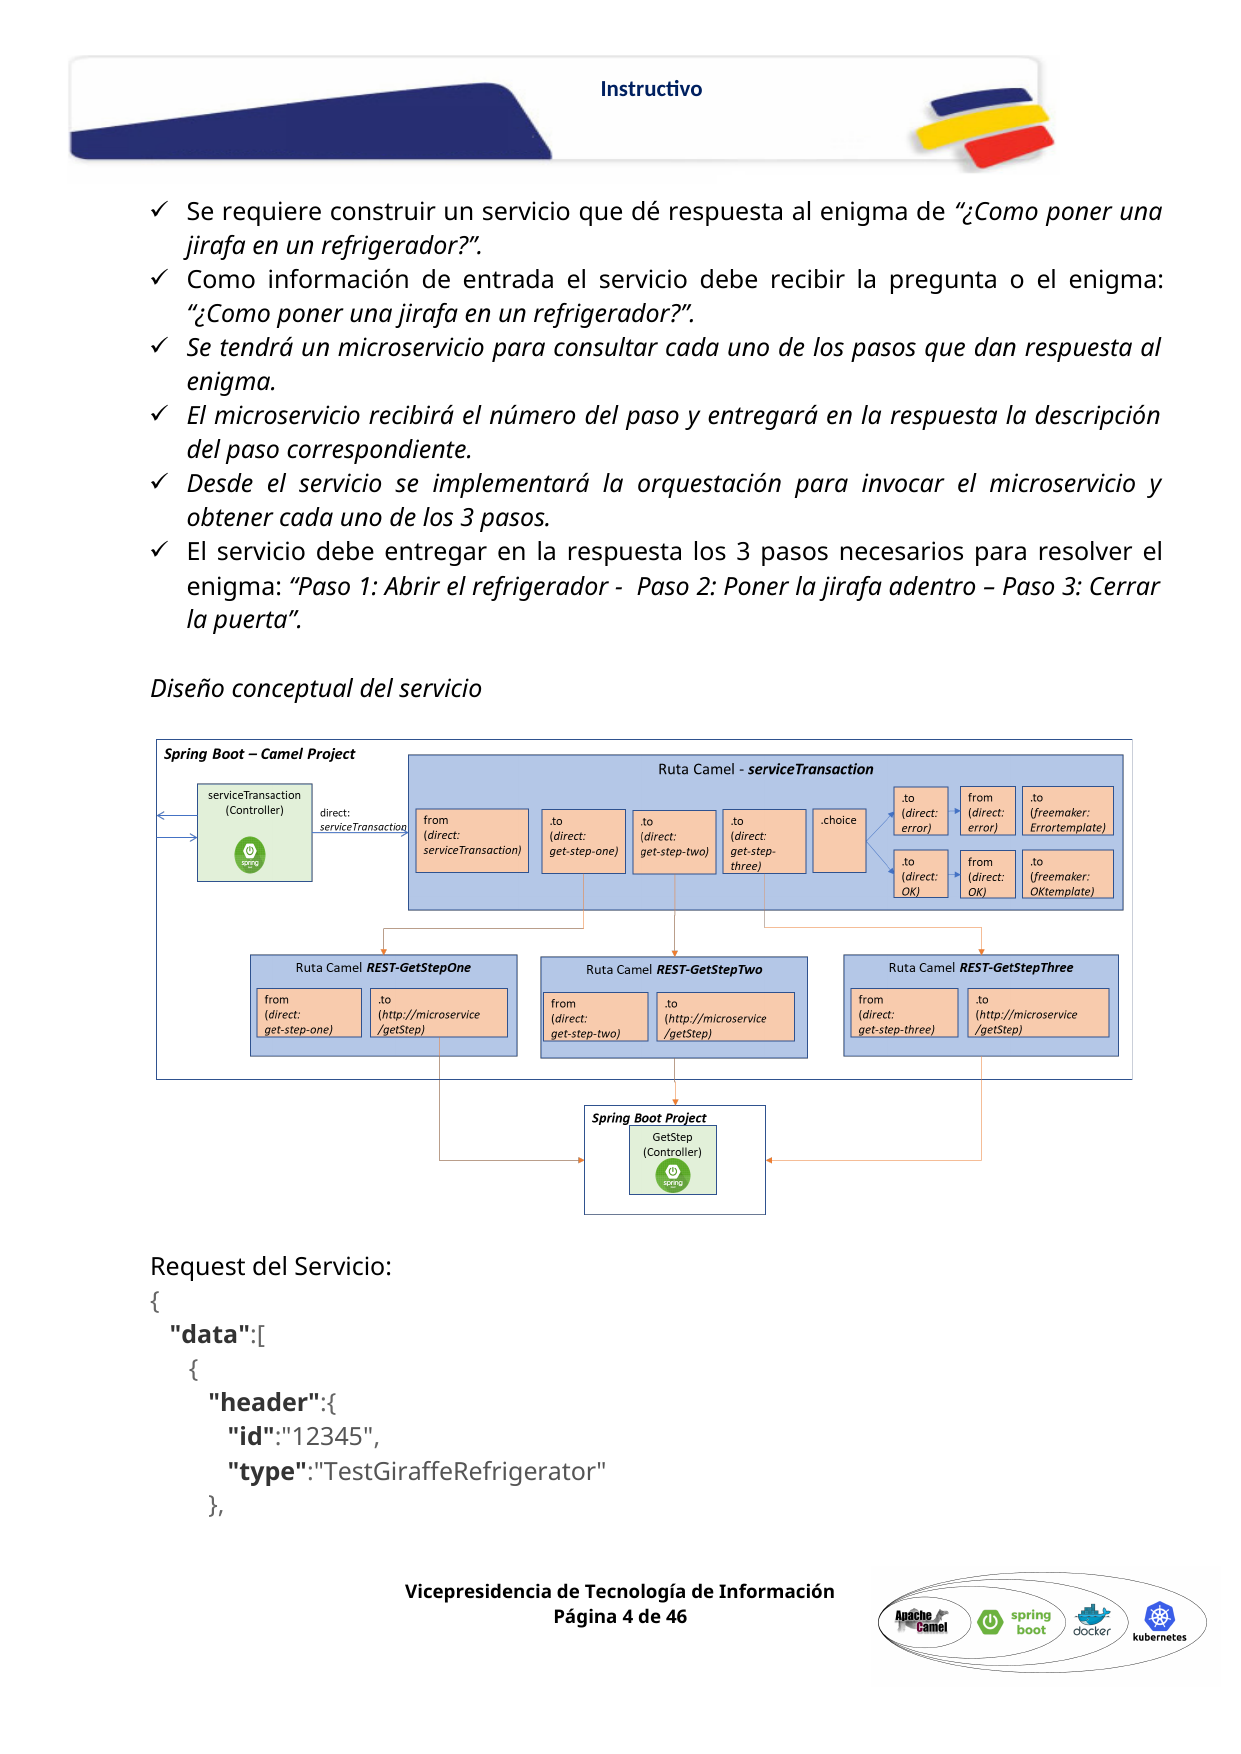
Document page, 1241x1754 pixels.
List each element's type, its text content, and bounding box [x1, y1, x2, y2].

list Se tendrá un microservicio para consultar cada uno de los pasos que dan respuesta al enigma. [149, 330, 1165, 398]
picture [150, 738, 1133, 1215]
list El microservicio recibirá el número del paso y entregará en la respuesta la descripción del paso correspondiente. [149, 398, 1165, 466]
list Diseño conceptual del servicio [150, 670, 1165, 704]
list Desde el servicio se implementará la orquestación para invocar el microservicio y obtener cada uno de los 3 pasos. [149, 466, 1165, 534]
list Como información de entrada el servicio debe recibir la pregunta o el enigma: “¿Como poner una jirafa en un refrigerador?”. [149, 262, 1165, 330]
list Request del Servicio: [150, 1249, 1165, 1283]
list Se requiere construir un servicio que dé respuesta al enigma de “¿Como poner una jirafa en un refrigerador?”. [149, 193, 1165, 262]
list { "data":[ { "header":{ "id":"12345", "type":"TestGiraffeRefrigerator" }, "enigma":"How to put a giraffe into a refrigerator?" } ] } [150, 1283, 1165, 1521]
list El servicio debe entregar en la respuesta los 3 pasos necesarios para resolver el enigma: “Paso 1: Abrir el refrigerador - Paso 2: Poner la jirafa adentro – Paso 3: Cerrar la puerta”. [149, 534, 1165, 636]
picture [67, 55, 1061, 184]
picture [871, 1566, 1221, 1687]
